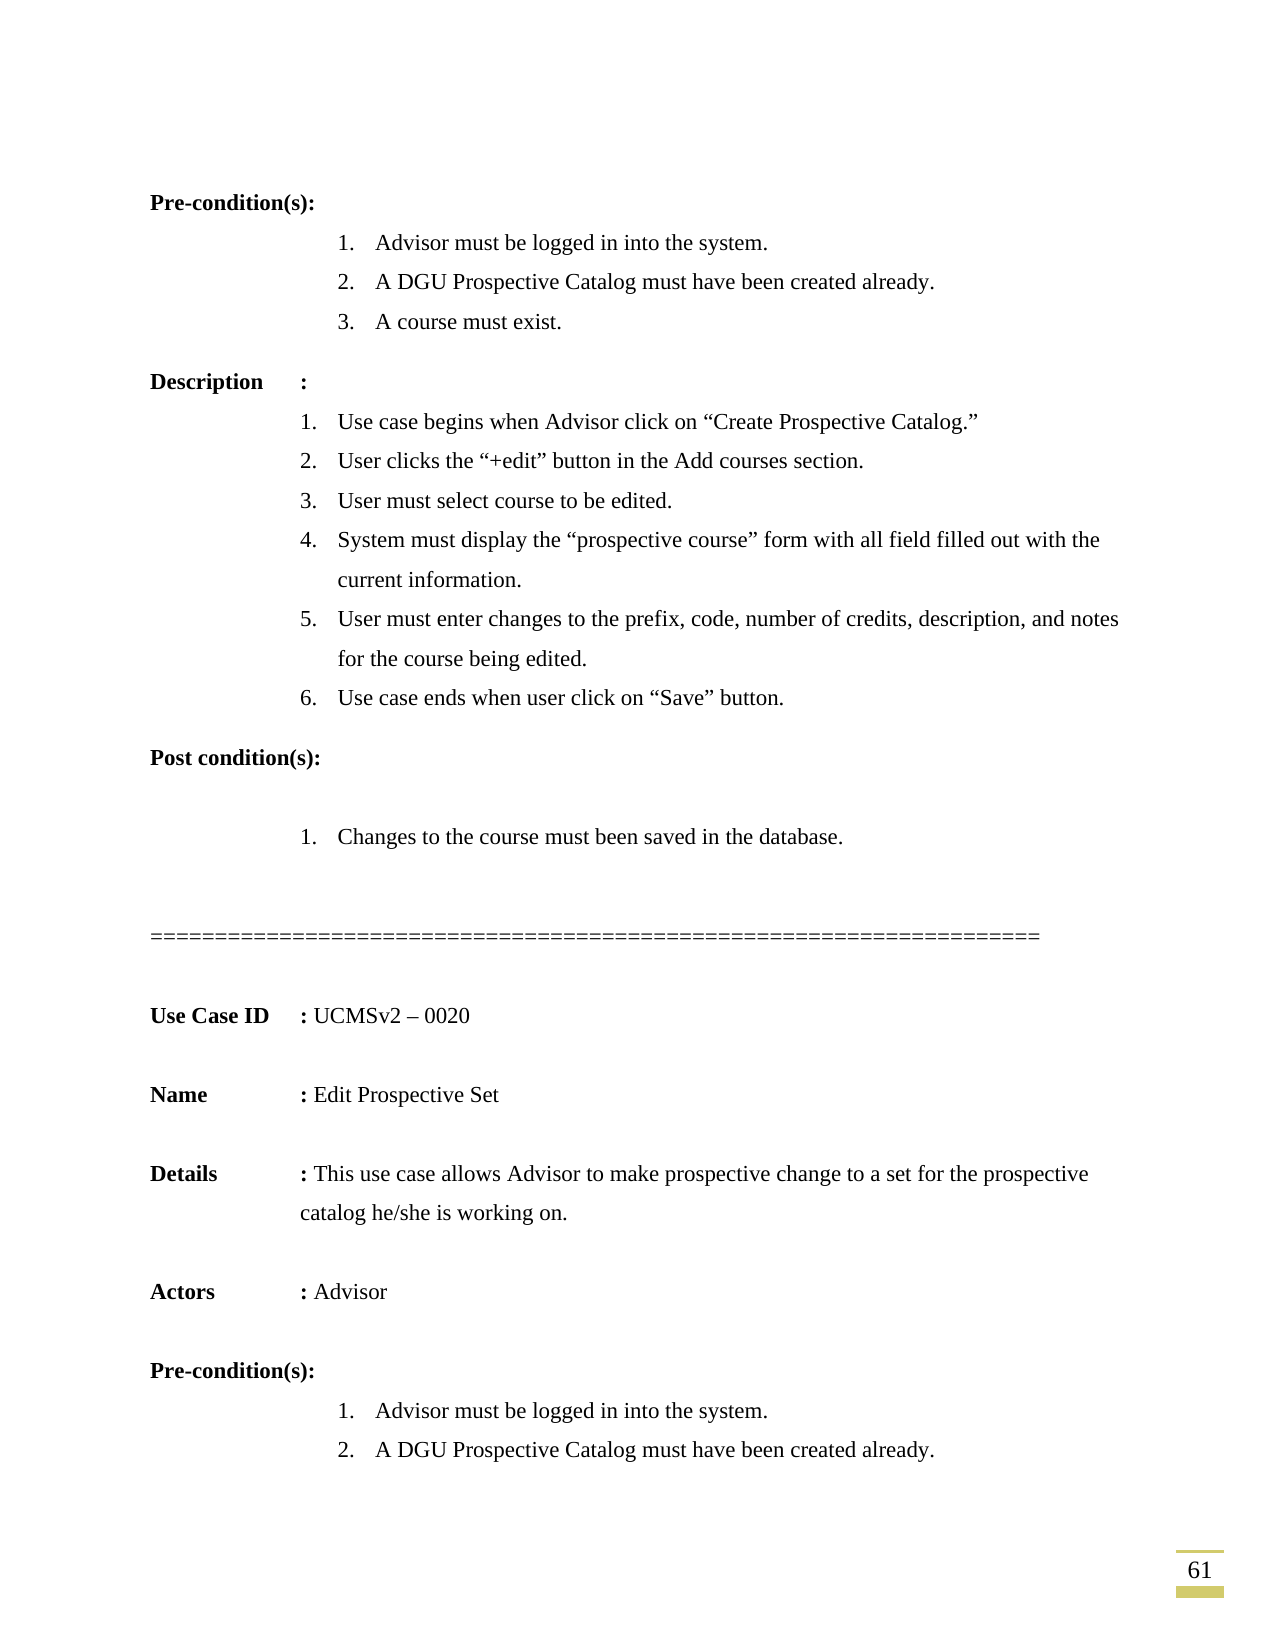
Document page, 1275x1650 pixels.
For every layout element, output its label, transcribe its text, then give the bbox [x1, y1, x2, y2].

text Post condition(s): [150, 744, 1125, 771]
list Use case begins when Advisor click on “Create Prospective Catalog.” [300, 408, 1125, 434]
text Details : This use case allows Advisor to make prospective change to a set for the prospective catalog he/she is working on. [150, 1160, 1125, 1226]
text ===================================================================== [150, 923, 1125, 949]
text Pre-condition(s): [150, 189, 1125, 216]
list A DGU Prospective Catalog must have been created already. [337, 1436, 1125, 1463]
list Use case ends when user click on “Save” button. [300, 684, 1125, 710]
list Advisor must be logged in into the system. [337, 229, 1125, 255]
list Changes to the course must been saved in the database. [300, 823, 1125, 850]
text Pre-condition(s): [150, 1357, 1125, 1384]
list User must select course to be edited. [300, 487, 1125, 513]
list System must display the “prospective course” form with all field filled out with the current information. [300, 526, 1125, 592]
list User clicks the “+edit” button in the Add courses section. [300, 447, 1125, 473]
text Actors : Advisor [150, 1278, 1125, 1305]
text Description : [150, 368, 1125, 394]
text Name : Edit Prospective Set [150, 1081, 1125, 1107]
list User must enter changes to the prefix, code, number of credits, description, and notes for the course being edited. [300, 605, 1125, 671]
list A DGU Prospective Catalog must have been created already. [337, 268, 1125, 295]
list Advisor must be logged in into the system. [337, 1397, 1125, 1423]
list A course must exist. [337, 308, 1125, 334]
text Use Case ID : UCMSv2 – 0020 [150, 1002, 1125, 1028]
